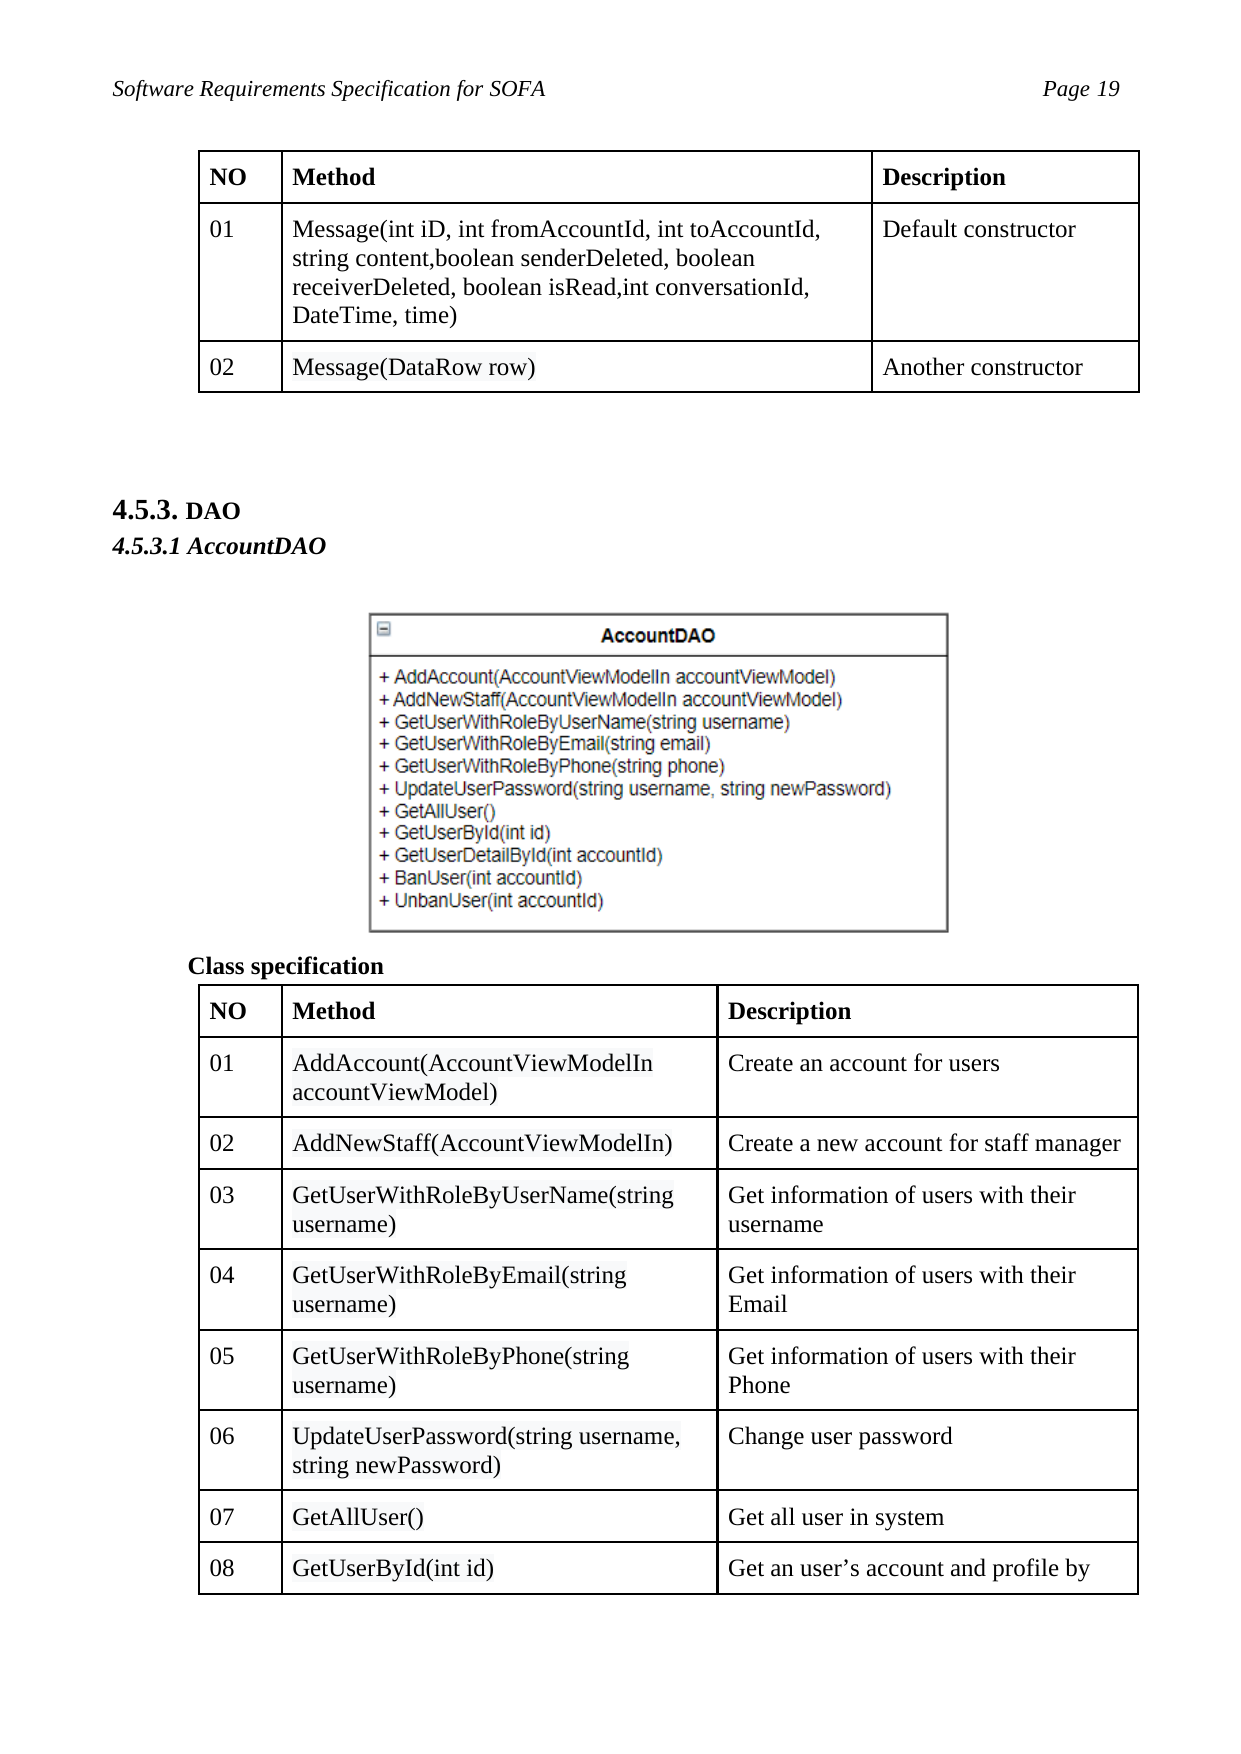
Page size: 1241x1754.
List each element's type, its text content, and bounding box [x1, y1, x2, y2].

table_cell Message(int iD, int fromAccountId, int toAccountId, string content,boolean senderDeleted, boolean receiverDeleted, boolean isRead,int conversationId, DateTime, time) [283, 204, 871, 339]
table_cell Get information of users with their username [719, 1170, 1137, 1248]
table_cell GetAllUser() [283, 1491, 716, 1541]
table_header NO [200, 152, 281, 202]
table_cell GetUserWithRoleByUserName(string username) [283, 1170, 716, 1248]
table_cell Default constructor [873, 204, 1138, 339]
table_cell GetUserWithRoleByEmail(string username) [283, 1250, 716, 1328]
table_cell 08 [200, 1543, 281, 1593]
table_cell Get all user in system [719, 1491, 1137, 1541]
table_cell Another constructor [873, 342, 1138, 391]
table_header Method [283, 986, 716, 1036]
table_cell AddAccount(AccountViewModelIn accountViewModel) [283, 1038, 716, 1116]
picture [354, 597, 961, 947]
table_cell Create a new account for staff manager [719, 1118, 1137, 1168]
text Class specification [187, 951, 1128, 979]
table_header NO [200, 986, 281, 1036]
table_cell 05 [200, 1331, 281, 1409]
text 4.5.3. DAO [112, 492, 1128, 526]
table_cell 02 [200, 342, 281, 391]
table_cell Get information of users with their Phone [719, 1331, 1137, 1409]
table_header Method [283, 152, 871, 202]
table_cell 06 [200, 1411, 281, 1489]
table_cell 07 [200, 1491, 281, 1541]
table_cell AddNewStaff(AccountViewModelIn) [283, 1118, 716, 1168]
table_cell Message(DataRow row) [283, 342, 871, 391]
table_cell UpdateUserPassword(string username, string newPassword) [283, 1411, 716, 1489]
table_cell 03 [200, 1170, 281, 1248]
table_cell Get information of users with their Email [719, 1250, 1137, 1328]
table_cell Create an account for users [719, 1038, 1137, 1116]
table_cell GetUserWithRoleByPhone(string username) [283, 1331, 716, 1409]
table_cell Change user password [719, 1411, 1137, 1489]
table_cell 01 [200, 204, 281, 339]
table_header Description [873, 152, 1138, 202]
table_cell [719, 1543, 1137, 1593]
table_header Description [719, 986, 1137, 1036]
table_cell 02 [200, 1118, 281, 1168]
table_cell 01 [200, 1038, 281, 1116]
table_cell 04 [200, 1250, 281, 1328]
text 4.5.3.1 AccountDAO [112, 531, 1128, 560]
table_cell GetUserById(int id) [283, 1543, 716, 1593]
